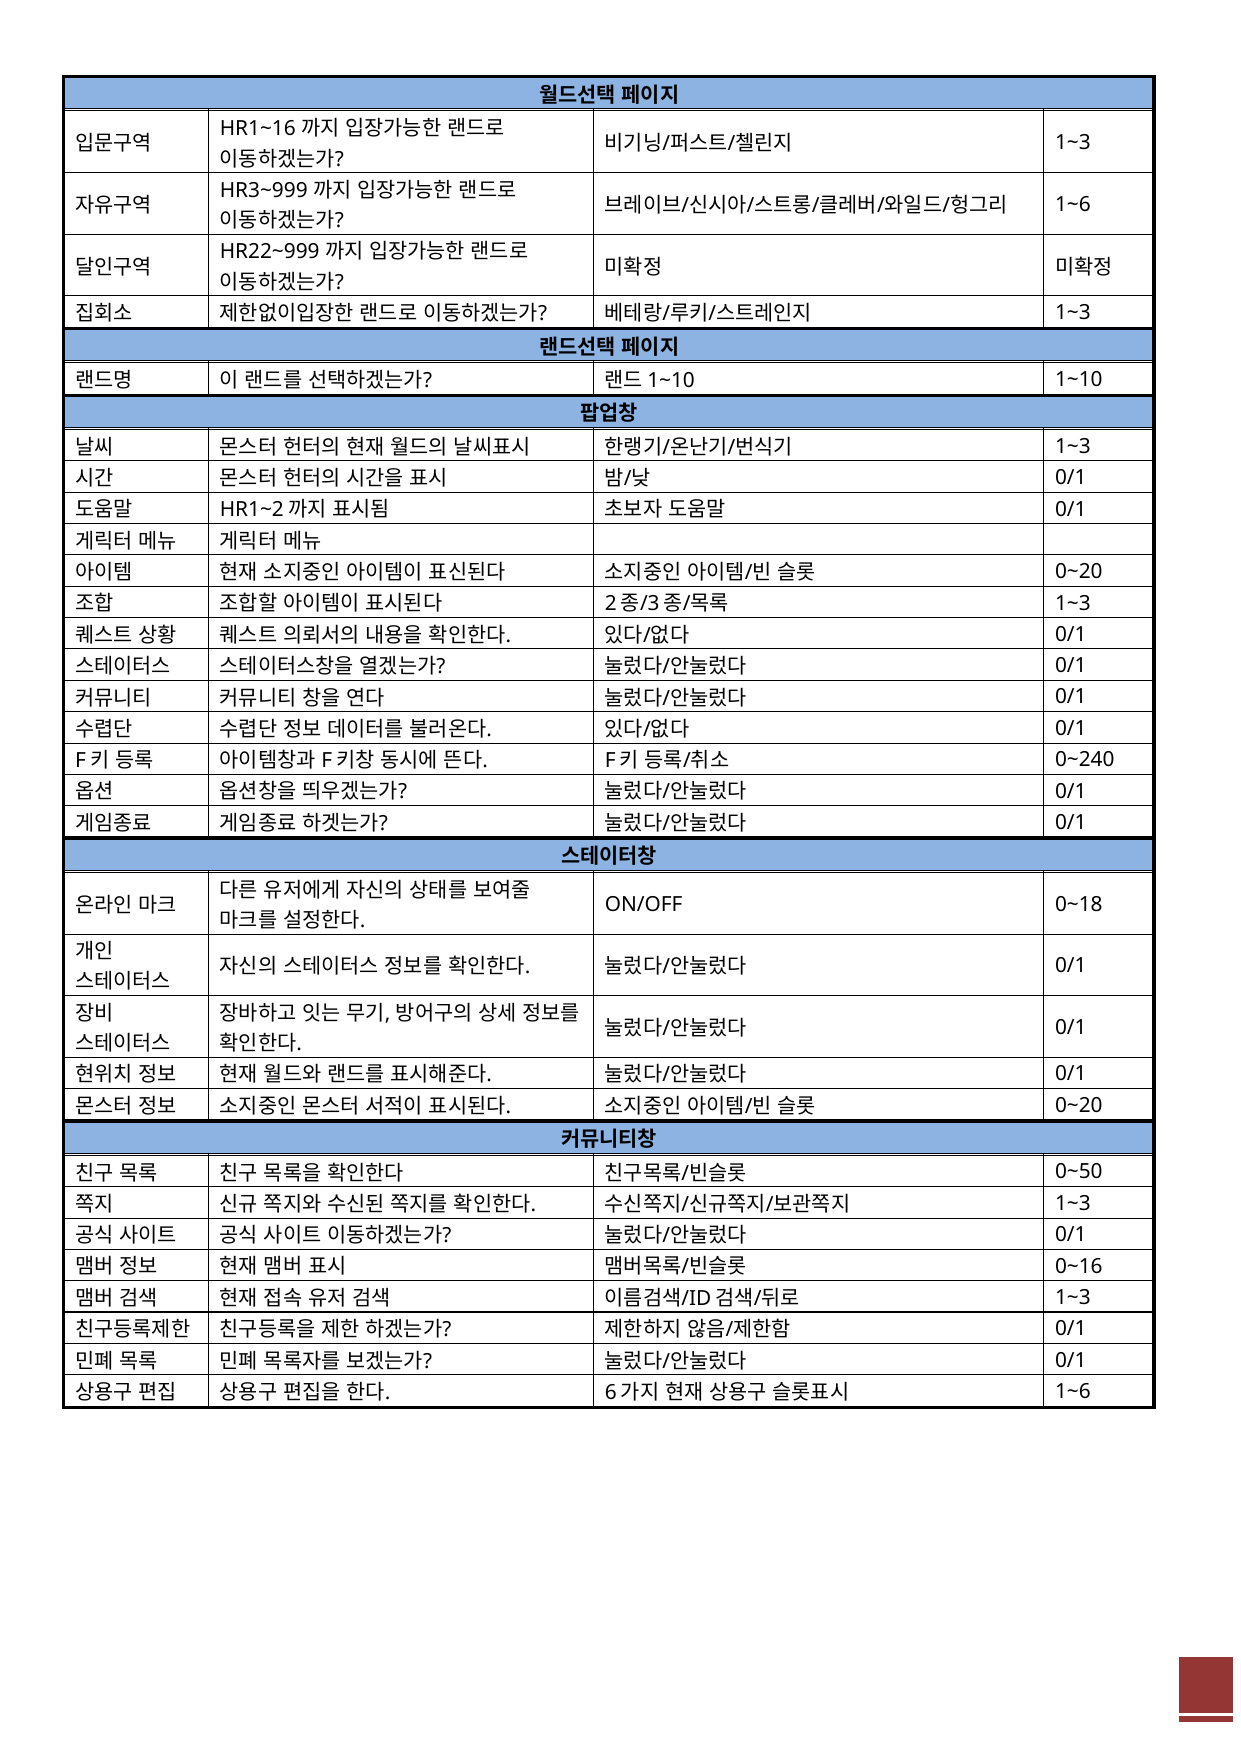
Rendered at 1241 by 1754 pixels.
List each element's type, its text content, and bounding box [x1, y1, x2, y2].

table_cell 장비 스테이터스 [65, 996, 208, 1057]
table_cell 아이템창과 F키창 동시에 뜬다. [209, 744, 593, 774]
table_cell 수렵단 정보 데이터를 불러온다. [209, 712, 593, 742]
table_cell 0/1 [1044, 996, 1152, 1057]
table_cell 0~18 [1044, 873, 1152, 933]
table_cell 현재 소지중인 아이템이 표신된다 [209, 555, 593, 586]
table_cell 1~10 [1044, 363, 1152, 393]
table_cell 조합 [65, 587, 208, 617]
table_cell 옵션 [65, 775, 208, 805]
table_cell 0/1 [1044, 681, 1152, 711]
table_cell 0/1 [1044, 461, 1152, 492]
table_cell 소지중인 몬스터 서적이 표시된다. [209, 1089, 593, 1119]
table_cell 퀘스트 상황 [65, 618, 208, 648]
table_cell 미확정 [1044, 235, 1152, 295]
table_cell 게임종료 [65, 806, 208, 836]
table_cell 민폐 목록자를 보겠는가? [209, 1344, 593, 1374]
table_cell 게임종료 하겟는가? [209, 806, 593, 836]
table_cell 6가지 현재 상용구 슬롯표시 [594, 1375, 1043, 1406]
table_cell 1~3 [1044, 430, 1152, 460]
table_cell 눌렀다/안눌렀다 [594, 1058, 1043, 1088]
table_cell 커뮤니티 [65, 681, 208, 711]
table_cell 퀘스트 의뢰서의 내용을 확인한다. [209, 618, 593, 648]
table_cell 0~240 [1044, 744, 1152, 774]
table_cell 친구등록제한 [65, 1313, 208, 1343]
table_cell 온라인 마크 [65, 873, 208, 933]
table_cell 0/1 [1044, 1058, 1152, 1088]
table_cell 공식 사이트 이동하겠는가? [209, 1219, 593, 1249]
table_cell 몬스터 헌터의 현재 월드의 날씨표시 [209, 430, 593, 460]
table_cell 제한하지 않음/제한함 [594, 1313, 1043, 1343]
table_cell 현재 접속 유저 검색 [209, 1281, 593, 1311]
table_cell 수신쪽지/신규쪽지/보관쪽지 [594, 1187, 1043, 1217]
table_cell 초보자 도움말 [594, 493, 1043, 523]
table_cell 이 랜드를 선택하겠는가? [209, 363, 593, 393]
table_cell 상용구 편집 [65, 1375, 208, 1406]
table_cell 집회소 [65, 296, 208, 327]
table_cell 친구등록을 제한 하겠는가? [209, 1313, 593, 1343]
table_cell 브레이브/신시아/스트롱/클레버/와일드/헝그리 [594, 173, 1043, 234]
table_cell HR22~999 까지 입장가능한 랜드로 이동하겠는가? [209, 235, 593, 295]
table_cell 0/1 [1044, 649, 1152, 680]
table_cell 아이템 [65, 555, 208, 586]
table_cell 0~50 [1044, 1156, 1152, 1186]
table_cell 랜드1~10 [594, 363, 1043, 393]
table_cell 0/1 [1044, 493, 1152, 523]
table_cell 0/1 [1044, 1344, 1152, 1374]
table_cell 커뮤니티 창을 연다 [209, 681, 593, 711]
table_cell 시간 [65, 461, 208, 492]
table_cell 0/1 [1044, 1313, 1152, 1343]
table_cell 비기닝/퍼스트/첼린지 [594, 111, 1043, 172]
table_cell 눌렀다/안눌렀다 [594, 775, 1043, 805]
table_cell 월드선택 페이지 [65, 78, 1152, 108]
table_cell 친구 목록 [65, 1156, 208, 1186]
table_cell 민폐 목록 [65, 1344, 208, 1374]
table_cell ON/OFF [594, 873, 1043, 933]
table_cell 현재 월드와 랜드를 표시해준다. [209, 1058, 593, 1088]
table_cell 0/1 [1044, 1219, 1152, 1249]
table_cell 0/1 [1044, 935, 1152, 995]
table_cell 눌렀다/안눌렀다 [594, 1219, 1043, 1249]
table_cell 1~3 [1044, 296, 1152, 327]
table_cell 밤/낮 [594, 461, 1043, 492]
table_cell 랜드선택 페이지 [65, 330, 1152, 360]
table_cell 0~16 [1044, 1250, 1152, 1280]
table_cell 커뮤니티창 [65, 1123, 1152, 1153]
table_cell 자유구역 [65, 173, 208, 234]
table_cell 자신의 스테이터스 정보를 확인한다. [209, 935, 593, 995]
table_cell 랜드명 [65, 363, 208, 393]
table_cell 눌렀다/안눌렀다 [594, 806, 1043, 836]
table_cell 1~3 [1044, 111, 1152, 172]
table_cell 맴버목록/빈슬롯 [594, 1250, 1043, 1280]
table_cell F키 등록 [65, 744, 208, 774]
table_cell 몬스터 정보 [65, 1089, 208, 1119]
table_cell 0/1 [1044, 806, 1152, 836]
table_cell 쪽지 [65, 1187, 208, 1217]
table_cell 스테이터창 [65, 840, 1152, 870]
table_cell 0~20 [1044, 1089, 1152, 1119]
table_cell 0/1 [1044, 712, 1152, 742]
table_cell 눌렀다/안눌렀다 [594, 996, 1043, 1057]
table_cell 도움말 [65, 493, 208, 523]
table_cell 소지중인 아이템/빈 슬롯 [594, 1089, 1043, 1119]
table_cell [1044, 524, 1152, 554]
table_cell 입문구역 [65, 111, 208, 172]
table_cell 맴버 정보 [65, 1250, 208, 1280]
table_cell F키 등록/취소 [594, 744, 1043, 774]
table_cell 눌렀다/안눌렀다 [594, 649, 1043, 680]
table_cell 미확정 [594, 235, 1043, 295]
table_cell 0~20 [1044, 555, 1152, 586]
table_cell 베테랑/루키/스트레인지 [594, 296, 1043, 327]
table_cell 이름검색/ID검색/뒤로 [594, 1281, 1043, 1311]
table_cell 개인 스테이터스 [65, 935, 208, 995]
table_cell [594, 524, 1043, 554]
table_cell 1~3 [1044, 1187, 1152, 1217]
table_cell 맴버 검색 [65, 1281, 208, 1311]
table_cell 팝업창 [65, 397, 1152, 427]
table_cell HR1~16 까지 입장가능한 랜드로 이동하겠는가? [209, 111, 593, 172]
table_cell 0/1 [1044, 775, 1152, 805]
table_cell 조합할 아이템이 표시된다 [209, 587, 593, 617]
table_cell 친구목록/빈슬롯 [594, 1156, 1043, 1186]
table_cell 장바하고 잇는 무기, 방어구의 상세 정보를 확인한다. [209, 996, 593, 1057]
table_cell 다른 유저에게 자신의 상태를 보여줄 마크를 설정한다. [209, 873, 593, 933]
table_cell 게릭터 메뉴 [65, 524, 208, 554]
table_cell 소지중인 아이템/빈 슬롯 [594, 555, 1043, 586]
table_cell 눌렀다/안눌렀다 [594, 935, 1043, 995]
table_cell 2종/3종/목록 [594, 587, 1043, 617]
table_cell 0/1 [1044, 618, 1152, 648]
table_cell 현재 맴버 표시 [209, 1250, 593, 1280]
table_cell 1~3 [1044, 587, 1152, 617]
table_cell 있다/없다 [594, 618, 1043, 648]
table_cell 옵션창을 띄우겠는가? [209, 775, 593, 805]
table_cell 눌렀다/안눌렀다 [594, 1344, 1043, 1374]
table_cell 달인구역 [65, 235, 208, 295]
table_cell 상용구 편집을 한다. [209, 1375, 593, 1406]
table_cell 1~6 [1044, 1375, 1152, 1406]
table_cell 수렵단 [65, 712, 208, 742]
table_cell 친구 목록을 확인한다 [209, 1156, 593, 1186]
table_cell 눌렀다/안눌렀다 [594, 681, 1043, 711]
table_cell 1~6 [1044, 173, 1152, 234]
table_cell HR3~999 까지 입장가능한 랜드로 이동하겠는가? [209, 173, 593, 234]
table_cell 1~3 [1044, 1281, 1152, 1311]
table_cell 게릭터 메뉴 [209, 524, 593, 554]
table_cell 스테이터스 [65, 649, 208, 680]
table_cell 있다/없다 [594, 712, 1043, 742]
table_cell 몬스터 헌터의 시간을 표시 [209, 461, 593, 492]
table_cell 제한없이입장한 랜드로 이동하겠는가? [209, 296, 593, 327]
table_cell 공식 사이트 [65, 1219, 208, 1249]
table_cell 한랭기/온난기/번식기 [594, 430, 1043, 460]
table_cell 스테이터스창을 열겠는가? [209, 649, 593, 680]
table_cell 현위치 정보 [65, 1058, 208, 1088]
table_cell 신규 쪽지와 수신된 쪽지를 확인한다. [209, 1187, 593, 1217]
table_cell 날씨 [65, 430, 208, 460]
table_cell HR1~2까지 표시됨 [209, 493, 593, 523]
